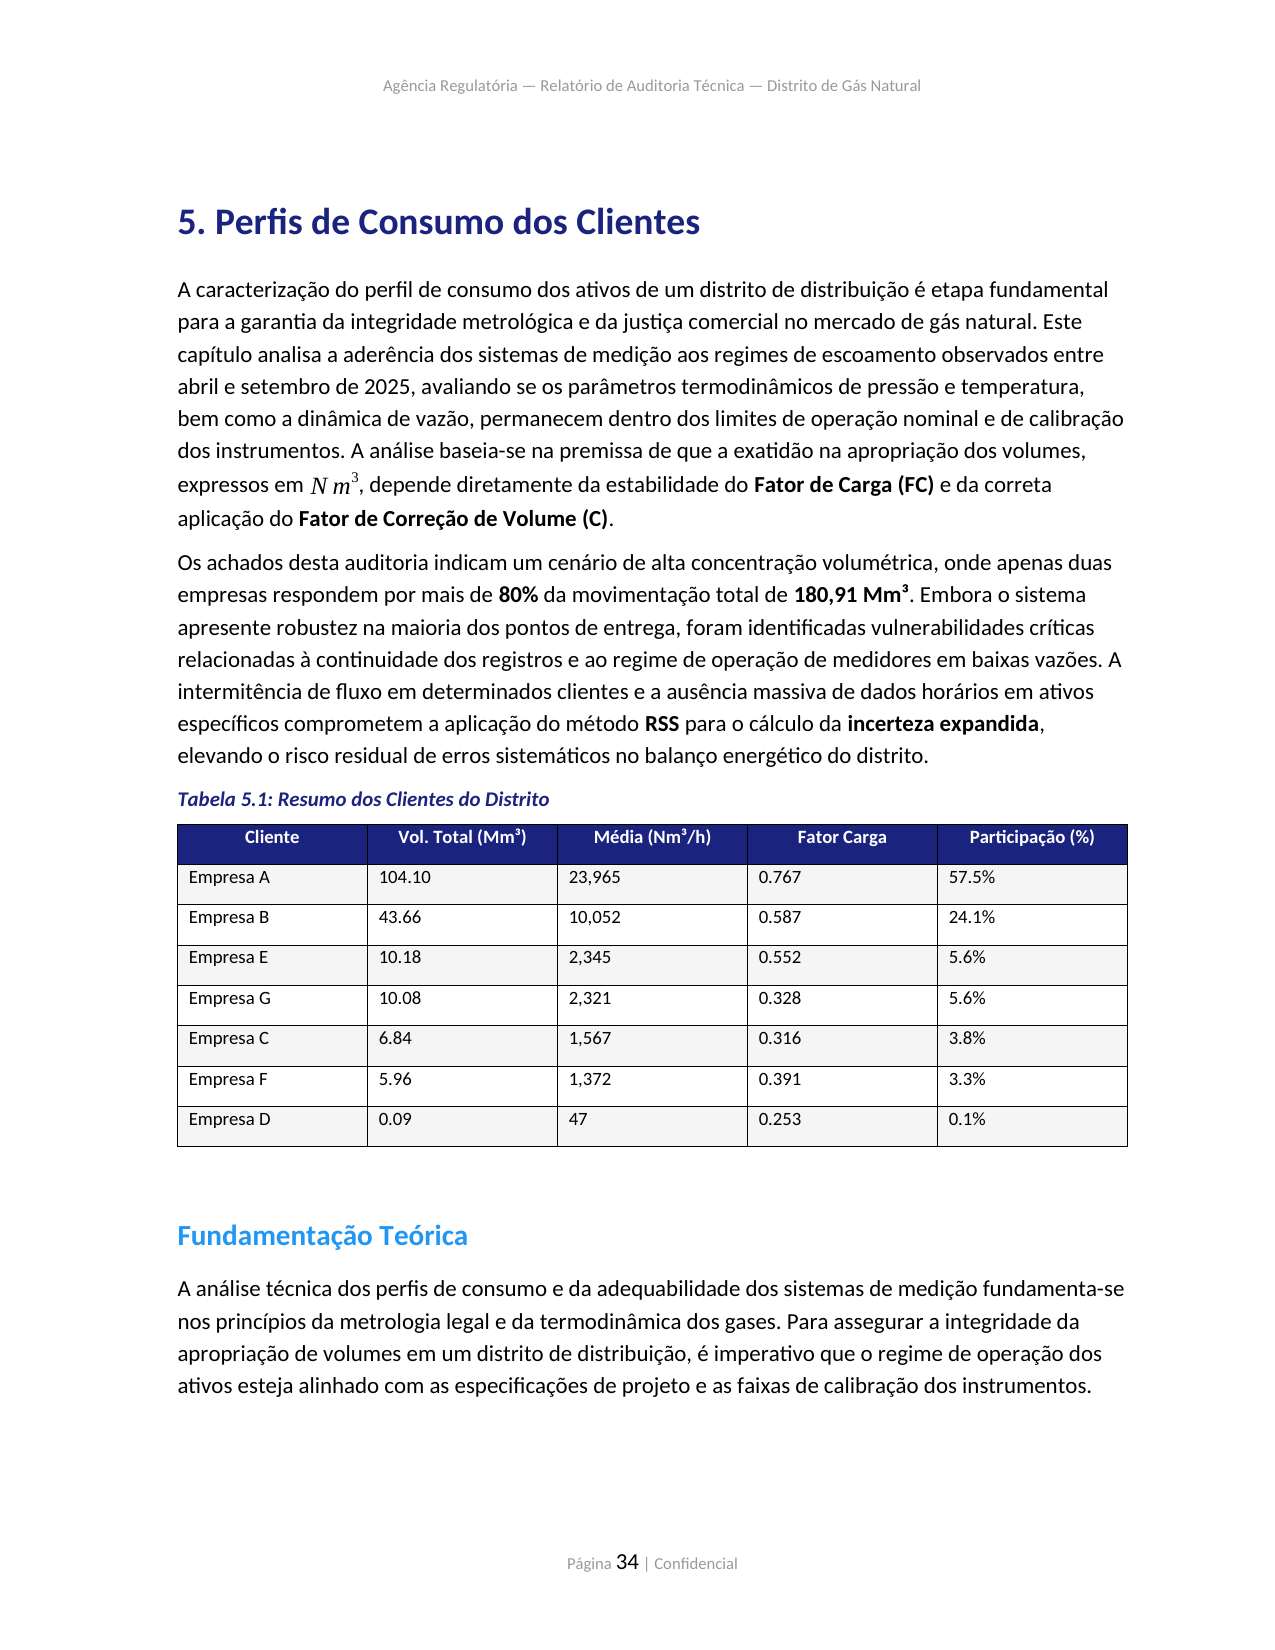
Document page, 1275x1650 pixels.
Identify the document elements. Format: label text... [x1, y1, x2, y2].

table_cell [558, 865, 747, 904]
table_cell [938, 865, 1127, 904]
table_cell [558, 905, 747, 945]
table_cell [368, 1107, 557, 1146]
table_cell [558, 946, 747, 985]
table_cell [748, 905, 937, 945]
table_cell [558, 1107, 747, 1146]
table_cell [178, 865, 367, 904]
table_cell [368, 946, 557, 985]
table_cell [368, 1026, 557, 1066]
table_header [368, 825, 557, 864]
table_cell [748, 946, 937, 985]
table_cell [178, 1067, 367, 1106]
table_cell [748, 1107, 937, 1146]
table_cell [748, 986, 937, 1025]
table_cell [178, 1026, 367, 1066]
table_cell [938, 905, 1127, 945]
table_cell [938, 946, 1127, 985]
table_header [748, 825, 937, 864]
subtitle Fundamentação Teórica [177, 1217, 1127, 1253]
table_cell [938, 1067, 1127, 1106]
text A caracterização do perfil de consumo dos ativos de um distrito de distribuição é etapa fundamental para a garantia da integridade metrológica e da justiça comercial no mercado de gás natural. Este capítulo analisa a aderência dos sistemas de medição aos regimes de escoamento observados entre abril e setembro de 2025, avaliando se os parâmetros termodinâmicos de pressão e temperatura, bem como a dinâmica de vazão, permanecem dentro dos limites de operação nominal e de calibração dos instrumentos. A análise baseia-se na premissa de que a exatidão na apropriação dos volumes, expressos em , depende diretamente da estabilidade do Fator de Carga (FC) e da correta aplicação do Fator de Correção de Volume (C). [177, 275, 1127, 532]
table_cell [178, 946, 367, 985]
text Os achados desta auditoria indicam um cenário de alta concentração volumétrica, onde apenas duas empresas respondem por mais de 80% da movimentação total de 180,91 Mm³. Embora o sistema apresente robustez na maioria dos pontos de entrega, foram identificadas vulnerabilidades críticas relacionadas à continuidade dos registros e ao regime de operação de medidores em baixas vazões. A intermitência de fluxo em determinados clientes e a ausência massiva de dados horários em ativos específicos comprometem a aplicação do método RSS para o cálculo da incerteza expandida, elevando o risco residual de erros sistemáticos no balanço energético do distrito. [177, 548, 1127, 769]
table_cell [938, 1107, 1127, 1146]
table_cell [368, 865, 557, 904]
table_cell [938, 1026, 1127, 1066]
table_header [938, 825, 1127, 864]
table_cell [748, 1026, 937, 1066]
text A análise técnica dos perfis de consumo e da adequabilidade dos sistemas de medição fundamenta-se nos princípios da metrologia legal e da termodinâmica dos gases. Para assegurar a integridade da apropriação de volumes em um distrito de distribuição, é imperativo que o regime de operação dos ativos esteja alinhado com as especificações de projeto e as faixas de calibração dos instrumentos. [177, 1274, 1127, 1399]
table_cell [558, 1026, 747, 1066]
text Tabela 5.1: Resumo dos Clientes do Distrito [177, 786, 1127, 812]
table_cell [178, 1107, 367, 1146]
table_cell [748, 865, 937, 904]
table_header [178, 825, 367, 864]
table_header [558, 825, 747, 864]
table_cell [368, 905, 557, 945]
subtitle 5. Perfis de Consumo dos Clientes [177, 198, 1127, 243]
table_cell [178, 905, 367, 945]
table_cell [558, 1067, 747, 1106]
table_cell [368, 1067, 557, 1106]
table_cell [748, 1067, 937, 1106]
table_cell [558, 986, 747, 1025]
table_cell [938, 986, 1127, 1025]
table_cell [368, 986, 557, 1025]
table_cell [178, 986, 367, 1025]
